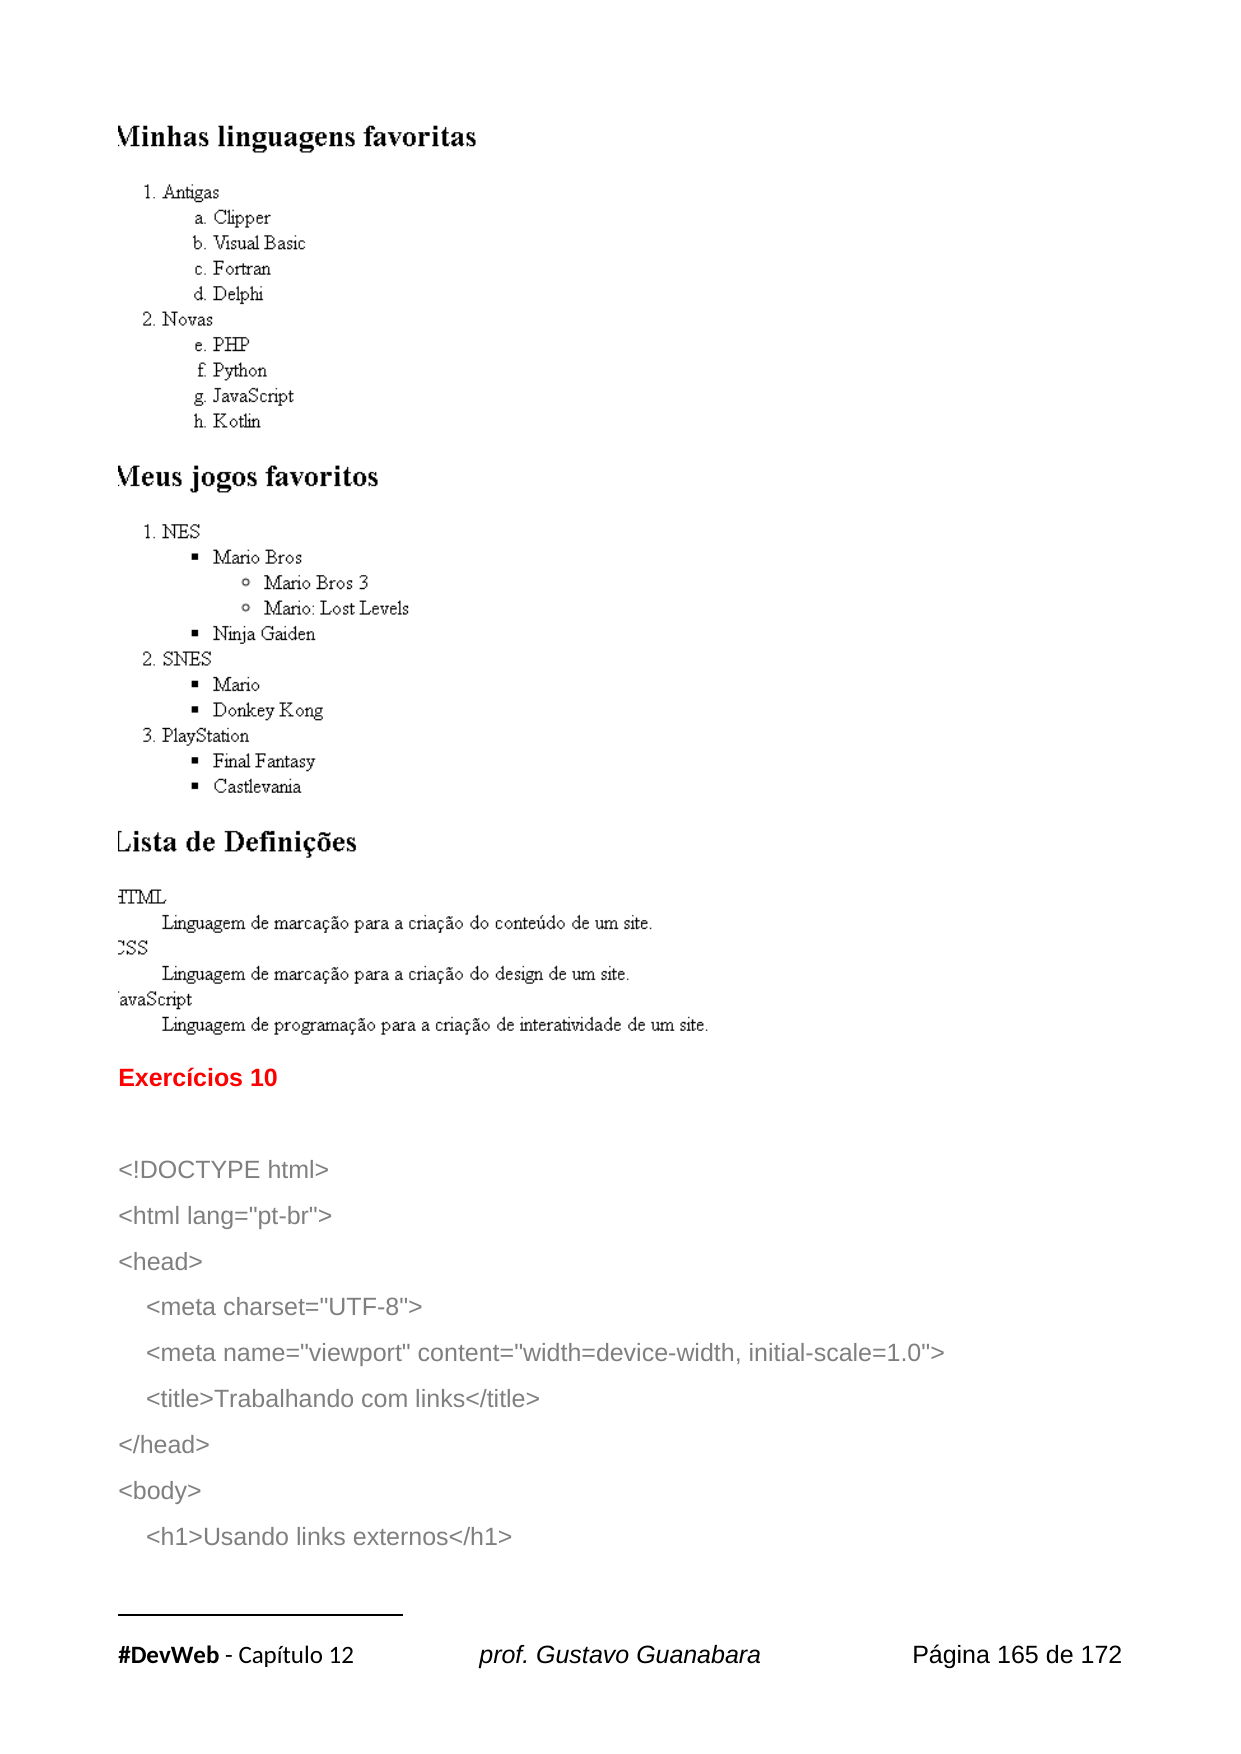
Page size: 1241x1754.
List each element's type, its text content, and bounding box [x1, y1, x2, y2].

text Exercícios 10 [118, 1063, 1122, 1092]
text </head> [118, 1430, 1122, 1459]
text <!DOCTYPE html> [118, 1155, 1122, 1184]
text <meta charset="UTF-8"> [118, 1292, 1122, 1321]
text <h1>Usando links externos</h1> [118, 1522, 1122, 1550]
text <head> [118, 1247, 1122, 1275]
text <body> [118, 1476, 1122, 1504]
text <html lang="pt-br"> [118, 1201, 1122, 1229]
picture [118, 117, 743, 1045]
text <title>Trabalhando com links</title> [118, 1384, 1122, 1413]
text <meta name="viewport" content="width=device-width, initial-scale=1.0"> [118, 1338, 1122, 1367]
